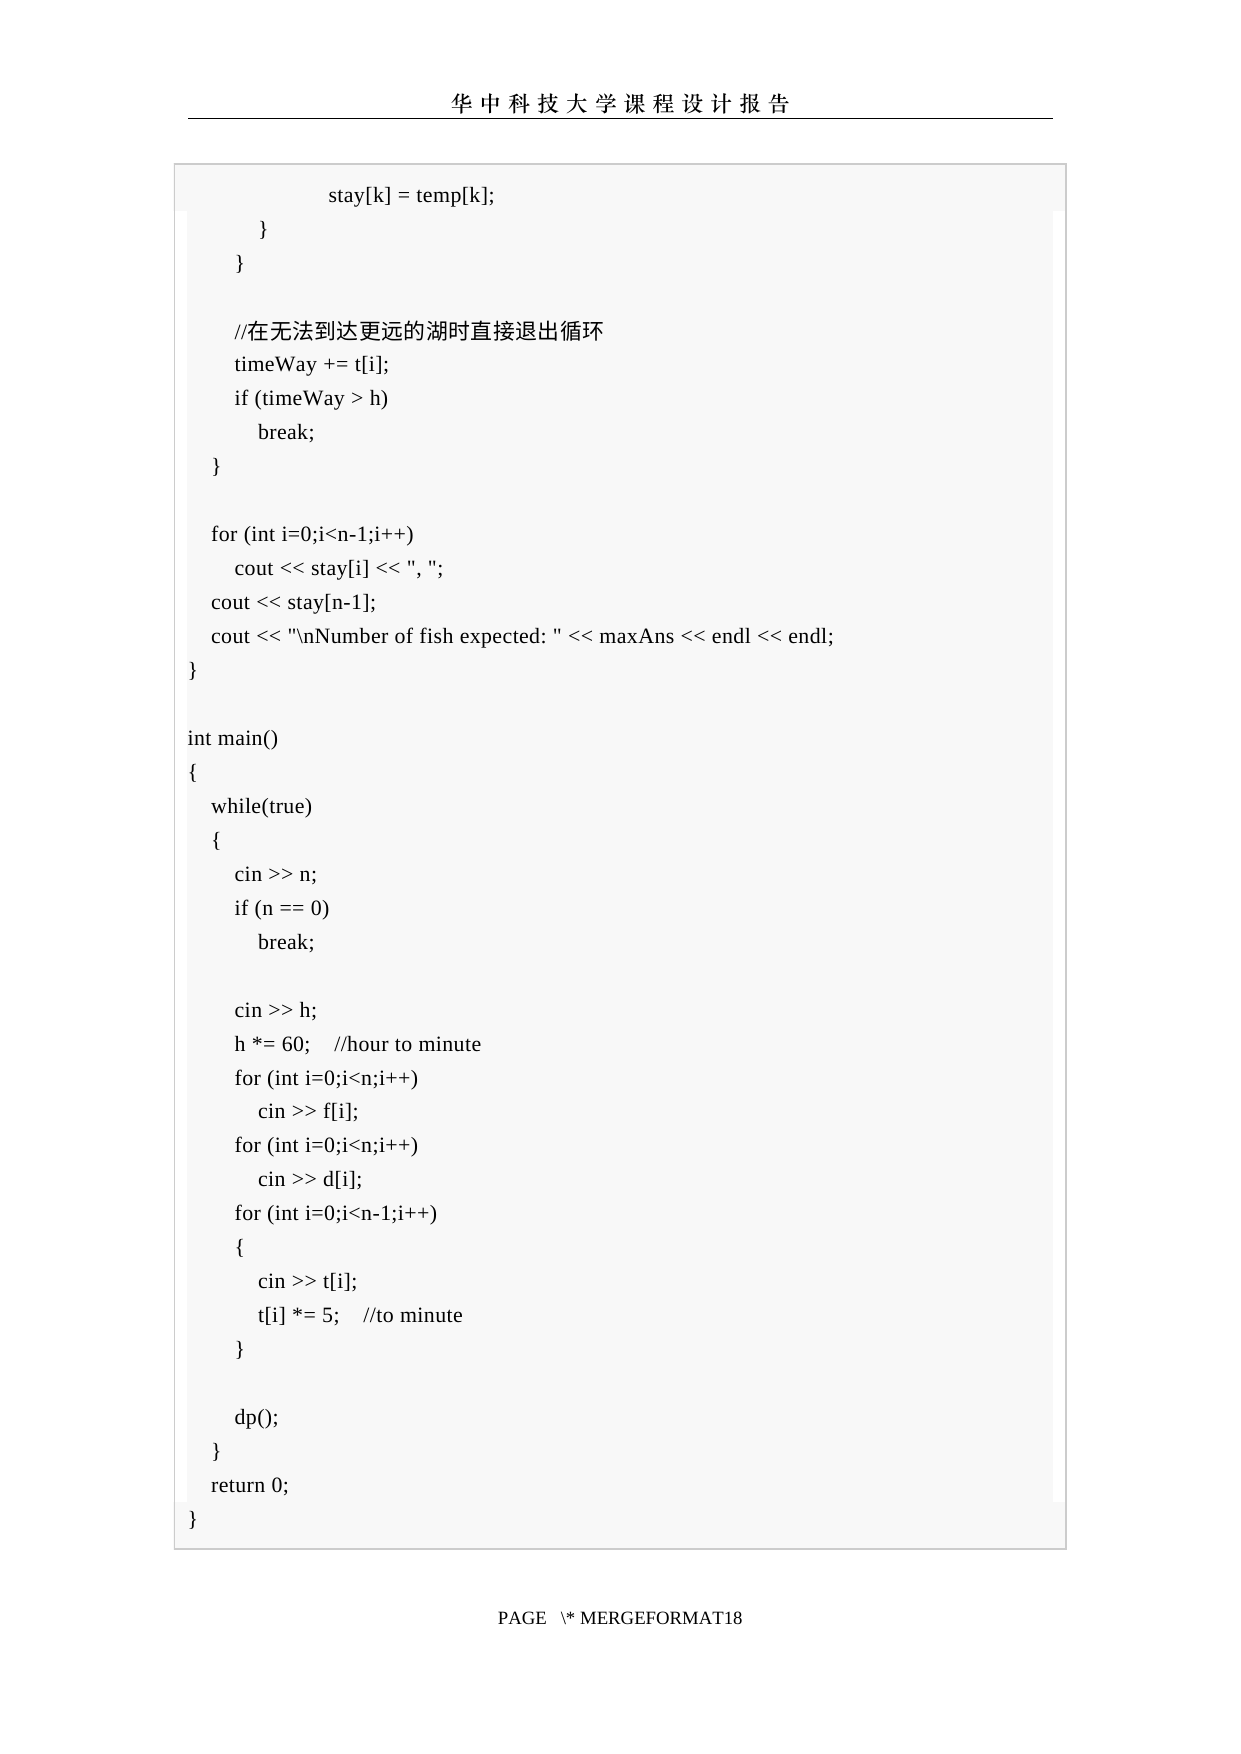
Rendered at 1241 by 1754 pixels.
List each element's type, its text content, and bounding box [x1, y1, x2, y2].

text } [187, 1434, 1053, 1468]
text for (int i=0;i<n;i++) [187, 1060, 1053, 1094]
text h *= 60; //hour to minute [187, 1026, 1053, 1060]
text cin >> t[i]; [187, 1264, 1053, 1298]
text if (n == 0) [187, 890, 1053, 924]
text { [187, 1230, 1053, 1264]
text } [187, 211, 1053, 245]
text { [187, 822, 1053, 856]
text timeWay += t[i]; [187, 347, 1053, 381]
text cin >> f[i]; [187, 1094, 1053, 1128]
text return 0; [187, 1468, 1053, 1488]
text for (int i=0;i<n-1;i++) [187, 1196, 1053, 1230]
text cin >> n; [187, 856, 1053, 890]
text { [187, 754, 1053, 788]
text } [187, 1332, 1053, 1366]
text cout << stay[n-1]; [187, 585, 1053, 619]
text break; [187, 924, 1053, 958]
text for (int i=0;i<n-1;i++) [187, 517, 1053, 551]
text //在无法到达更远的湖时直接退出循环 [187, 313, 1053, 347]
text } [187, 653, 1053, 687]
text stay[k] = temp[k]; [175, 165, 1065, 211]
text cout << "\nNumber of fish expected: " << maxAns << endl << endl; [187, 619, 1053, 653]
text cin >> d[i]; [187, 1162, 1053, 1196]
text if (timeWay > h) [187, 381, 1053, 415]
text } [175, 1488, 1065, 1548]
text int main() [187, 721, 1053, 754]
text cin >> h; [187, 992, 1053, 1026]
text t[i] *= 5; //to minute [187, 1298, 1053, 1332]
text while(true) [187, 788, 1053, 822]
text } [187, 449, 1053, 483]
text break; [187, 415, 1053, 449]
text cout << stay[i] << ", "; [187, 551, 1053, 585]
text } [187, 245, 1053, 279]
text for (int i=0;i<n;i++) [187, 1128, 1053, 1162]
text dp(); [187, 1400, 1053, 1434]
